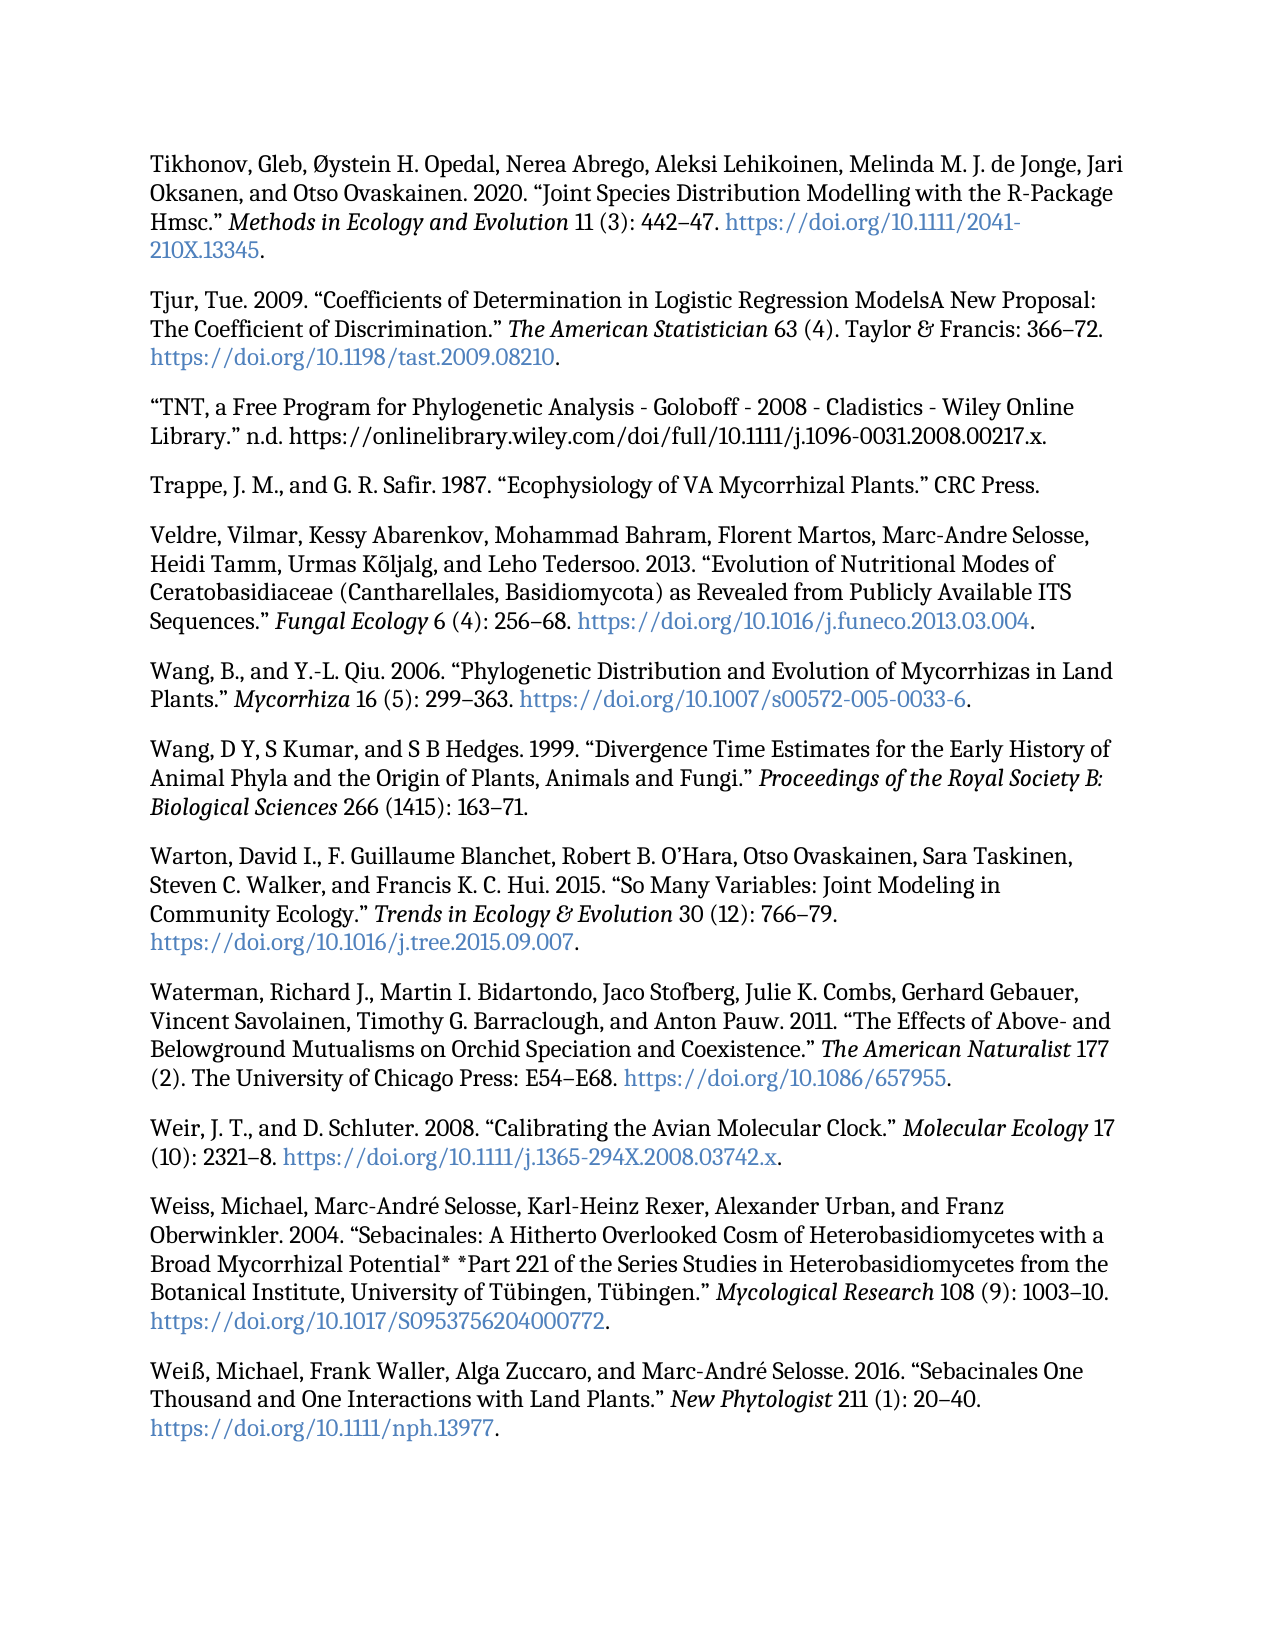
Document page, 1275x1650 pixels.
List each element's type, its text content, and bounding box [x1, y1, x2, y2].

text Tikhonov, Gleb, Øystein H. Opedal, Nerea Abrego, Aleksi Lehikoinen, Melinda M. J. de Jonge, Jari Oksanen, and Otso Ovaskainen. 2020. “Joint Species Distribution Modelling with the R-Package Hmsc.” Methods in Ecology and Evolution 11 (3): 442–47. https://doi.org/10.1111/2041-210X.13345. [150, 150, 1125, 265]
text Trappe, J. M., and G. R. Safir. 1987. “Ecophysiology of VA Mycorrhizal Plants.” CRC Press. [150, 471, 1125, 500]
text Warton, David I., F. Guillaume Blanchet, Robert B. O’Hara, Otso Ovaskainen, Sara Taskinen, Steven C. Walker, and Francis K. C. Hui. 2015. “So Many Variables: Joint Modeling in Community Ecology.” Trends in Ecology & Evolution 30 (12): 766–79. https://doi.org/10.1016/j.tree.2015.09.007. [150, 842, 1125, 957]
text Wang, B., and Y.-L. Qiu. 2006. “Phylogenetic Distribution and Evolution of Mycorrhizas in Land Plants.” Mycorrhiza 16 (5): 299–363. https://doi.org/10.1007/s00572-005-0033-6. [150, 657, 1125, 714]
text Waterman, Richard J., Martin I. Bidartondo, Jaco Stofberg, Julie K. Combs, Gerhard Gebauer, Vincent Savolainen, Timothy G. Barraclough, and Anton Pauw. 2011. “The Effects of Above- and Belowground Mutualisms on Orchid Speciation and Coexistence.” The American Naturalist 177 (2). The University of Chicago Press: E54–E68. https://doi.org/10.1086/657955. [150, 978, 1125, 1093]
text Weir, J. T., and D. Schluter. 2008. “Calibrating the Avian Molecular Clock.” Molecular Ecology 17 (10): 2321–8. https://doi.org/10.1111/j.1365-294X.2008.03742.x. [150, 1114, 1125, 1171]
text Weiß, Michael, Frank Waller, Alga Zuccaro, and Marc-André Selosse. 2016. “Sebacinales One Thousand and One Interactions with Land Plants.” New Phytologist 211 (1): 20–40. https://doi.org/10.1111/nph.13977. [150, 1357, 1125, 1443]
text Wang, D Y, S Kumar, and S B Hedges. 1999. “Divergence Time Estimates for the Early History of Animal Phyla and the Origin of Plants, Animals and Fungi.” Proceedings of the Royal Society B: Biological Sciences 266 (1415): 163–71. [150, 735, 1125, 821]
text Veldre, Vilmar, Kessy Abarenkov, Mohammad Bahram, Florent Martos, Marc-Andre Selosse, Heidi Tamm, Urmas Kõljalg, and Leho Tedersoo. 2013. “Evolution of Nutritional Modes of Ceratobasidiaceae (Cantharellales, Basidiomycota) as Revealed from Publicly Available ITS Sequences.” Fungal Ecology 6 (4): 256–68. https://doi.org/10.1016/j.funeco.2013.03.004. [150, 521, 1125, 636]
text Weiss, Michael, Marc-André Selosse, Karl-Heinz Rexer, Alexander Urban, and Franz Oberwinkler. 2004. “Sebacinales: A Hitherto Overlooked Cosm of Heterobasidiomycetes with a Broad Mycorrhizal Potential* *Part 221 of the Series Studies in Heterobasidiomycetes from the Botanical Institute, University of Tübingen, Tübingen.” Mycological Research 108 (9): 1003–10. https://doi.org/10.1017/S0953756204000772. [150, 1192, 1125, 1336]
text “TNT, a Free Program for Phylogenetic Analysis - Goloboff - 2008 - Cladistics - Wiley Online Library.” n.d. https://onlinelibrary.wiley.com/doi/full/10.1111/j.1096-0031.2008.00217.x. [150, 393, 1125, 450]
text Tjur, Tue. 2009. “Coefficients of Determination in Logistic Regression ModelsA New Proposal: The Coefficient of Discrimination.” The American Statistician 63 (4). Taylor & Francis: 366–72. https://doi.org/10.1198/tast.2009.08210. [150, 286, 1125, 372]
